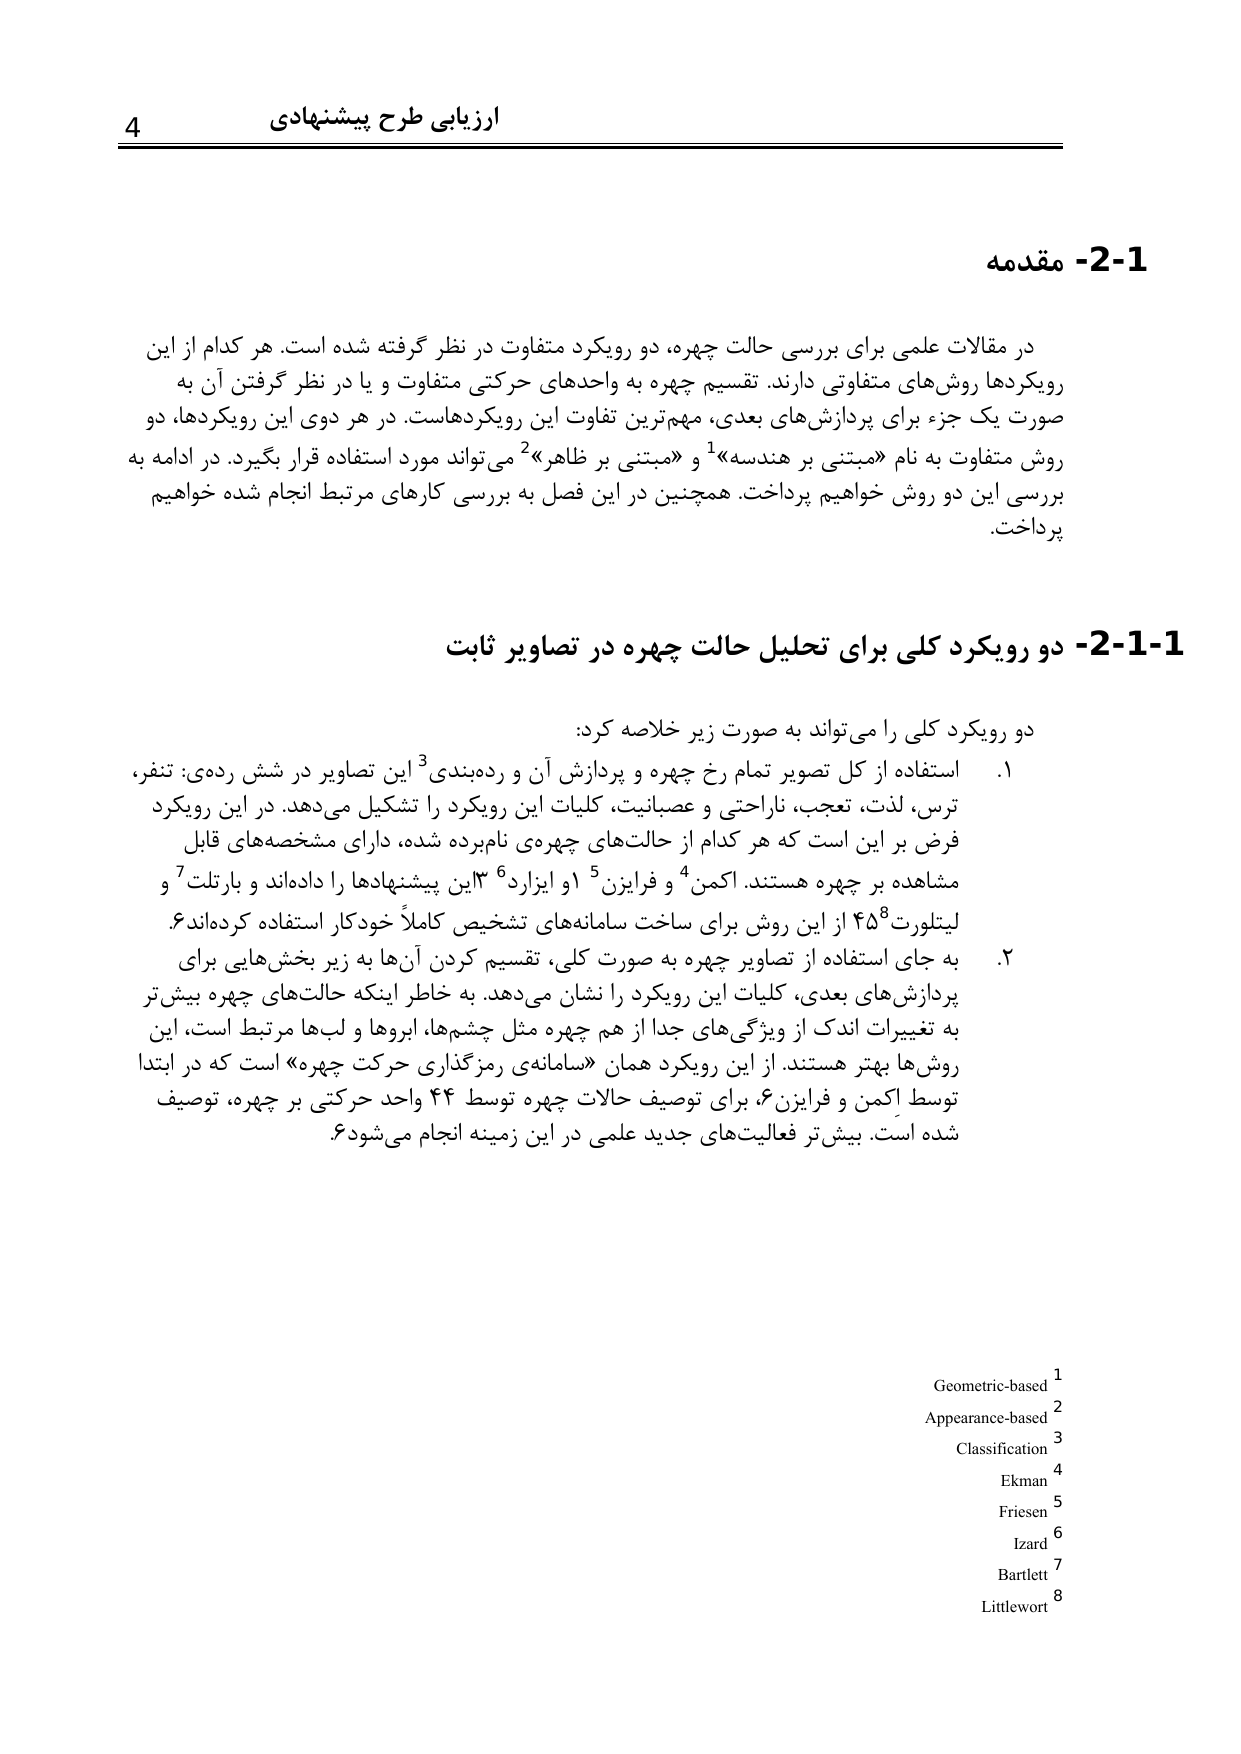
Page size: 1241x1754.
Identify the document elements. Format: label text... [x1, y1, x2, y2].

text مقدمه [118, 240, 1063, 284]
text دو رويکرد کلی برای تحليل حالت چهره در تصاوير ثابت [118, 625, 1063, 667]
list استفاده از کل تصویر تمام رخ چهره و پردازش آن و رده‌بندی این تصاویر در شش رده‌ی: تنفر، ترس، لذت، تعجب، ناراحتی و عصبانیت، کلیات این رویکرد را تشکیل می‌دهد. در این رویکرد فرض بر این است که هر کدام از حالت‌های چهره‌ی نام‌برده شده، دارای مشخصه‌های قابل مشاهده بر چهره هستند. اکمن و فرایزن و ایزارد این پیشنهاد‌ها را داده‌اند و بارتلت و لیتلورت از این روش برای ساخت سامانه‌های تشخیص کاملاً خودکار استفاده کرده‌اند. [118, 752, 996, 939]
text دو رویکرد کلی را می‌تواند به صورت زیر خلاصه کرد: [118, 717, 1063, 746]
list به جای استفاده از تصاویر چهره به صورت کلی، تقسیم کردن آن‌ها به زیر بخش‌هایی برای پردازش‌های بعدی، کلیات این رویکرد را نشان می‌دهد. به خاطر اینکه حالت‌های چهره بیش‌تر به تغییرات اندک از ویژگی‌های جدا از هم چهره مثل چشم‌ها، ابروها و لب‌‌ها مرتبط است، این روش‌ها بهتر هستند. از این رویکرد همان «سامانه‌ي‌ رمزگذاری حرکت چهره» است که در ابتدا توسط اِکمن و فرایزن، برای توصیف حالات چهره توسط ۴۴ واحد حرکتی بر چهره، توصیف شده است. بیش‌تر فعالیت‌های جدید علمی در این زمینه انجام می‌شود. [118, 946, 996, 1150]
text در مقالات علمی برای بررسی حالت چهره، دو رویکرد متفاوت در نظر گرفته شده است. هر کدام از این رویکردها روش‌های متفاوتی دارند. تقسیم چهره به واحد‌های حرکتی متفاوت و یا در نظر گرفتن آن به صورت یک جزء برای پردازش‌های بعدی، مهم‌ترین تفاوت این رویکردهاست. در هر دوی این رویکرد‌ها، دو روش متفاوت به نام «مبتنی بر هندسه» و «مبتنی بر ظاهر» می‌تواند مورد استفاده قرار بگیرد. در ادامه به بررسی این دو روش خواهیم پرداخت. همچنین در این فصل به بررسی کارهای مرتبط انجام شده خواهیم پرداخت. [118, 334, 1063, 544]
